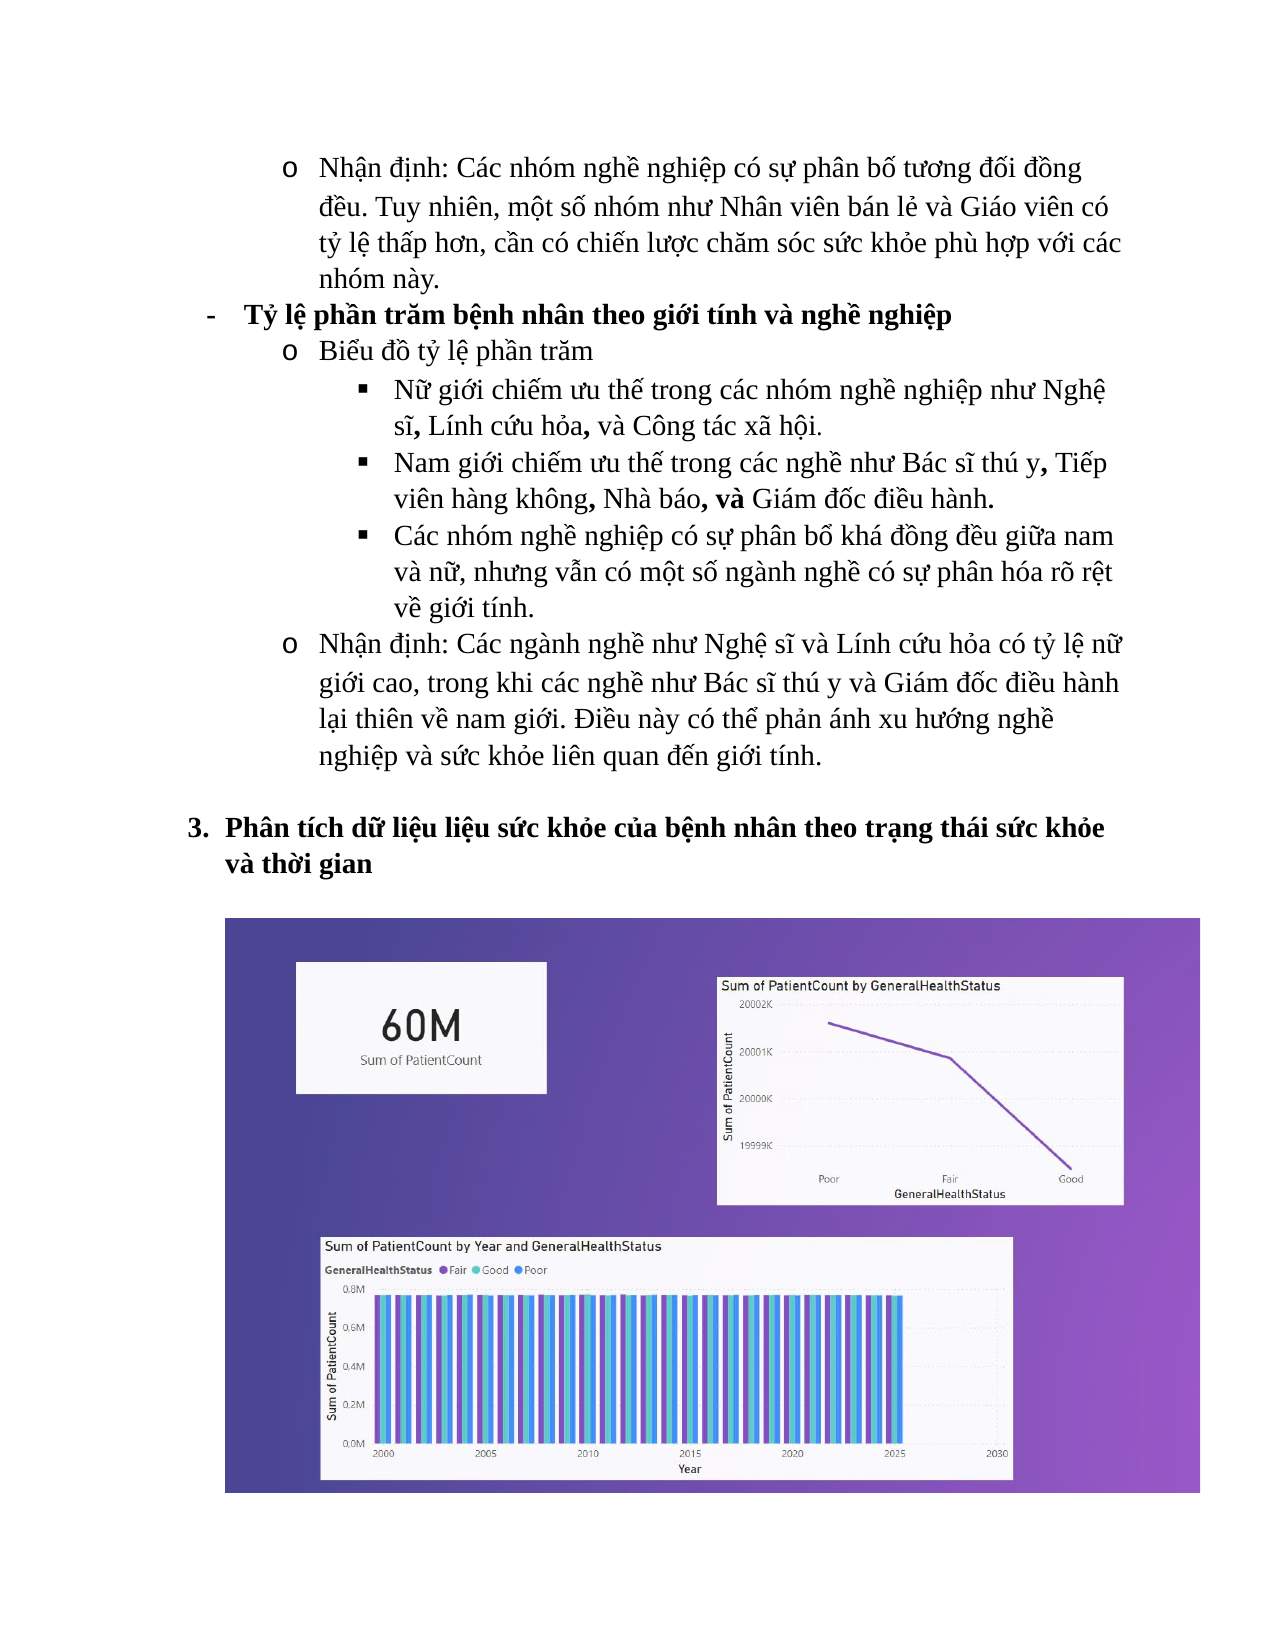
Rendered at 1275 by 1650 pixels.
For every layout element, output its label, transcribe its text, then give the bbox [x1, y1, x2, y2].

list Biểu đồ tỷ lệ phần trăm [281, 333, 1125, 369]
list Các nhóm nghề nghiệp có sự phân bổ khá đồng đều giữa nam và nữ, nhưng vẫn có một số ngành nghề có sự phân hóa rõ rệt về giới tính. [356, 518, 1125, 624]
picture [225, 918, 1200, 1493]
list Phân tích dữ liệu liệu sức khỏe của bệnh nhân theo trạng thái sức khỏe và thời gian [187, 810, 1125, 879]
list Nhận định: Các ngành nghề như Nghệ sĩ và Lính cứu hỏa có tỷ lệ nữ giới cao, trong khi các nghề như Bác sĩ thú y và Giám đốc điều hành lại thiên về nam giới. Điều này có thể phản ánh xu hướng nghề nghiệp và sức khỏe liên quan đến giới tính. [281, 627, 1125, 771]
list Nhận định: Các nhóm nghề nghiệp có sự phân bố tương đối đồng đều. Tuy nhiên, một số nhóm như Nhân viên bán lẻ và Giáo viên có tỷ lệ thấp hơn, cần có chiến lược chăm sóc sức khỏe phù hợp với các nhóm này. [281, 150, 1125, 294]
list Tỷ lệ phần trăm bệnh nhân theo giới tính và nghề nghiệp [206, 297, 1125, 331]
list Nam giới chiếm ưu thế trong các nghề như Bác sĩ thú y, Tiếp viên hàng không, Nhà báo, và Giám đốc điều hành. [356, 445, 1125, 515]
list Nữ giới chiếm ưu thế trong các nhóm nghề nghiệp như Nghệ sĩ, Lính cứu hỏa, và Công tác xã hội. [356, 372, 1125, 442]
